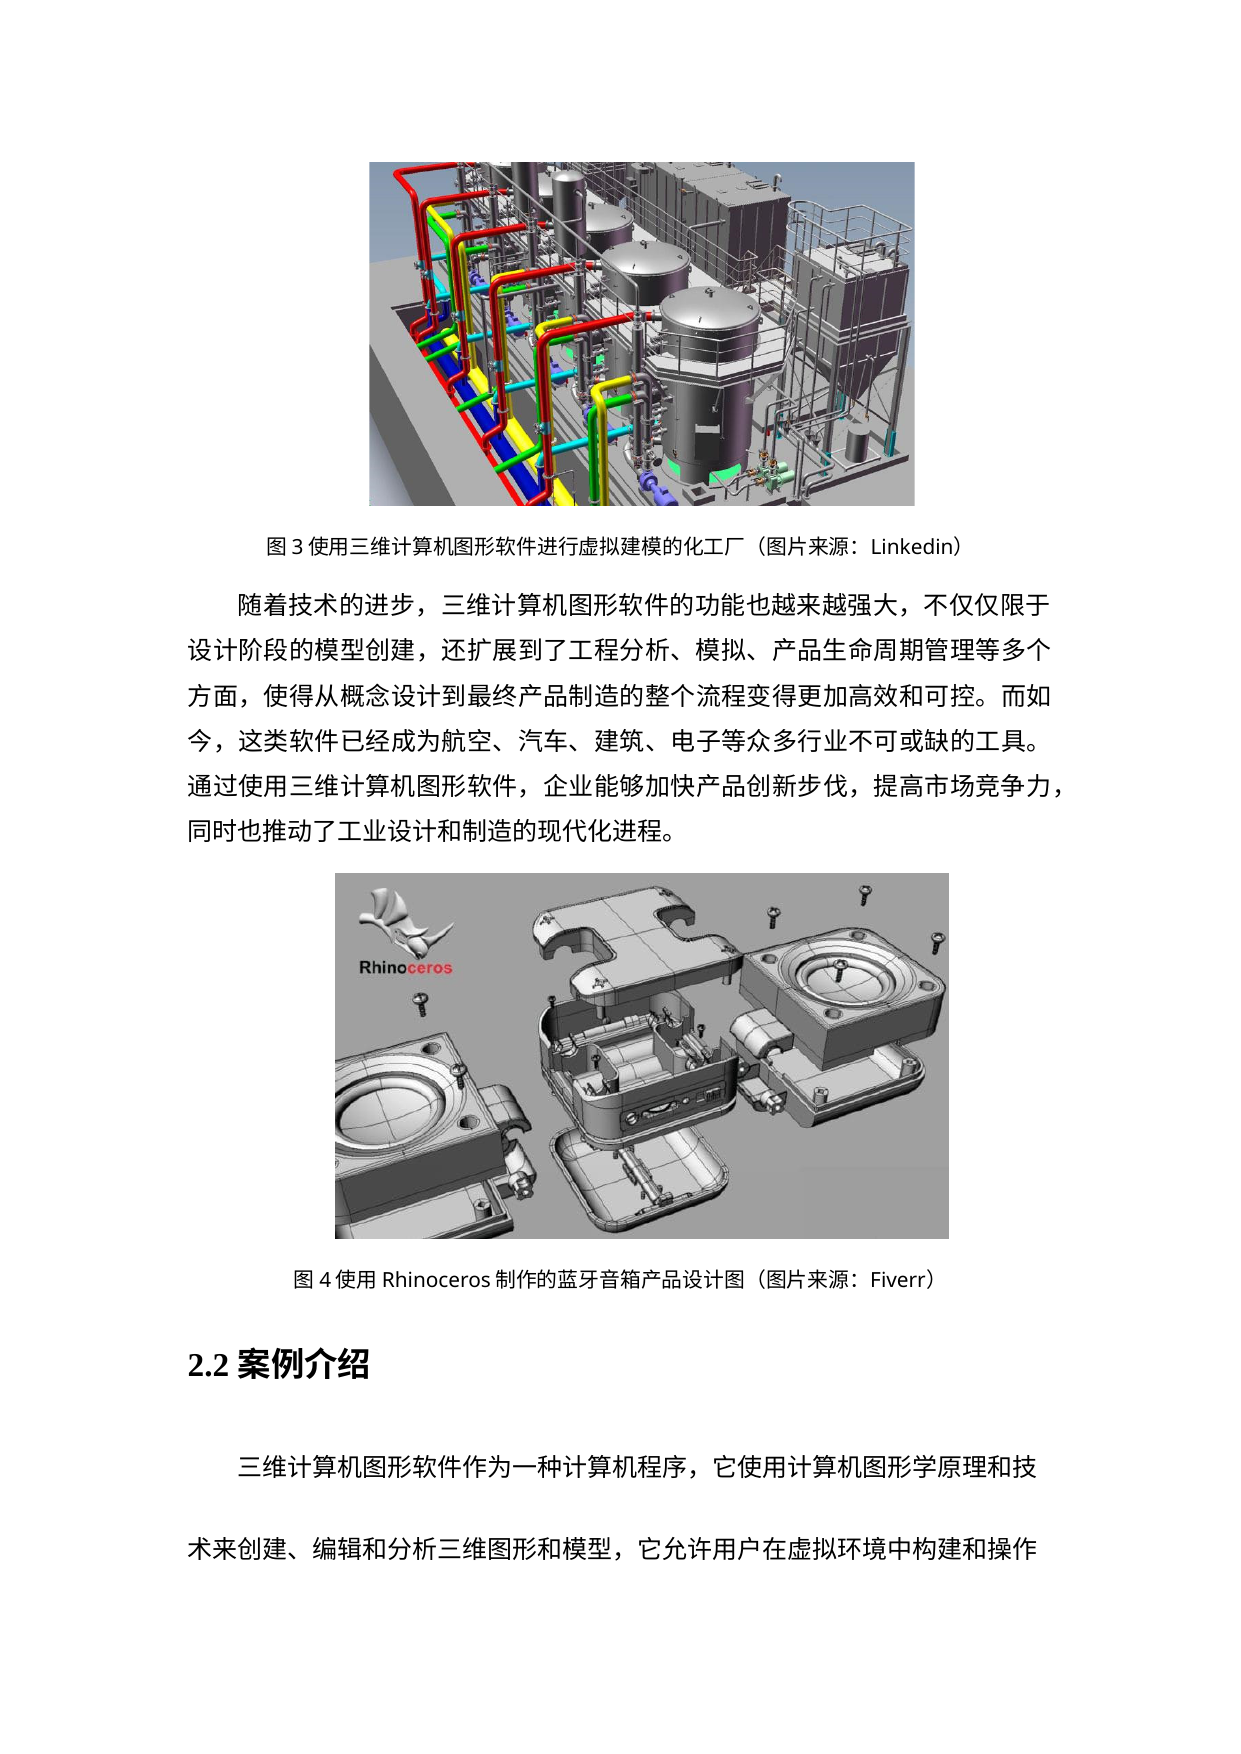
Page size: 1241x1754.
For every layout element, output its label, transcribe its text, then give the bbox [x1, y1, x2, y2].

picture [335, 873, 949, 1239]
picture [369, 162, 915, 506]
subtitle 2.2 案例介绍 [187, 1329, 1053, 1394]
text 图 4 使用Rhinoceros制作的蓝牙音箱产品设计图（图片来源：Fiverr） [187, 1262, 1053, 1295]
text 图 3 使用三维计算机图形软件进行虚拟建模的化工厂（图片来源：Linkedin） [187, 529, 1053, 562]
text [187, 1433, 1053, 1580]
text 随着技术的进步，三维计算机图形软件的功能也越来越强大，不仅仅限于设计阶段的模型创建，还扩展到了工程分析、模拟、产品生命周期管理等多个方面，使得从概念设计到最终产品制造的整个流程变得更加高效和可控。而如今，这类软件已经成为航空、汽车、建筑、电子等众多行业不可或缺的工具。通过使用三维计算机图形软件，企业能够加快产品创新步伐，提高市场竞争力，同时也推动了工业设计和制造的现代化进程。 [187, 585, 1053, 848]
